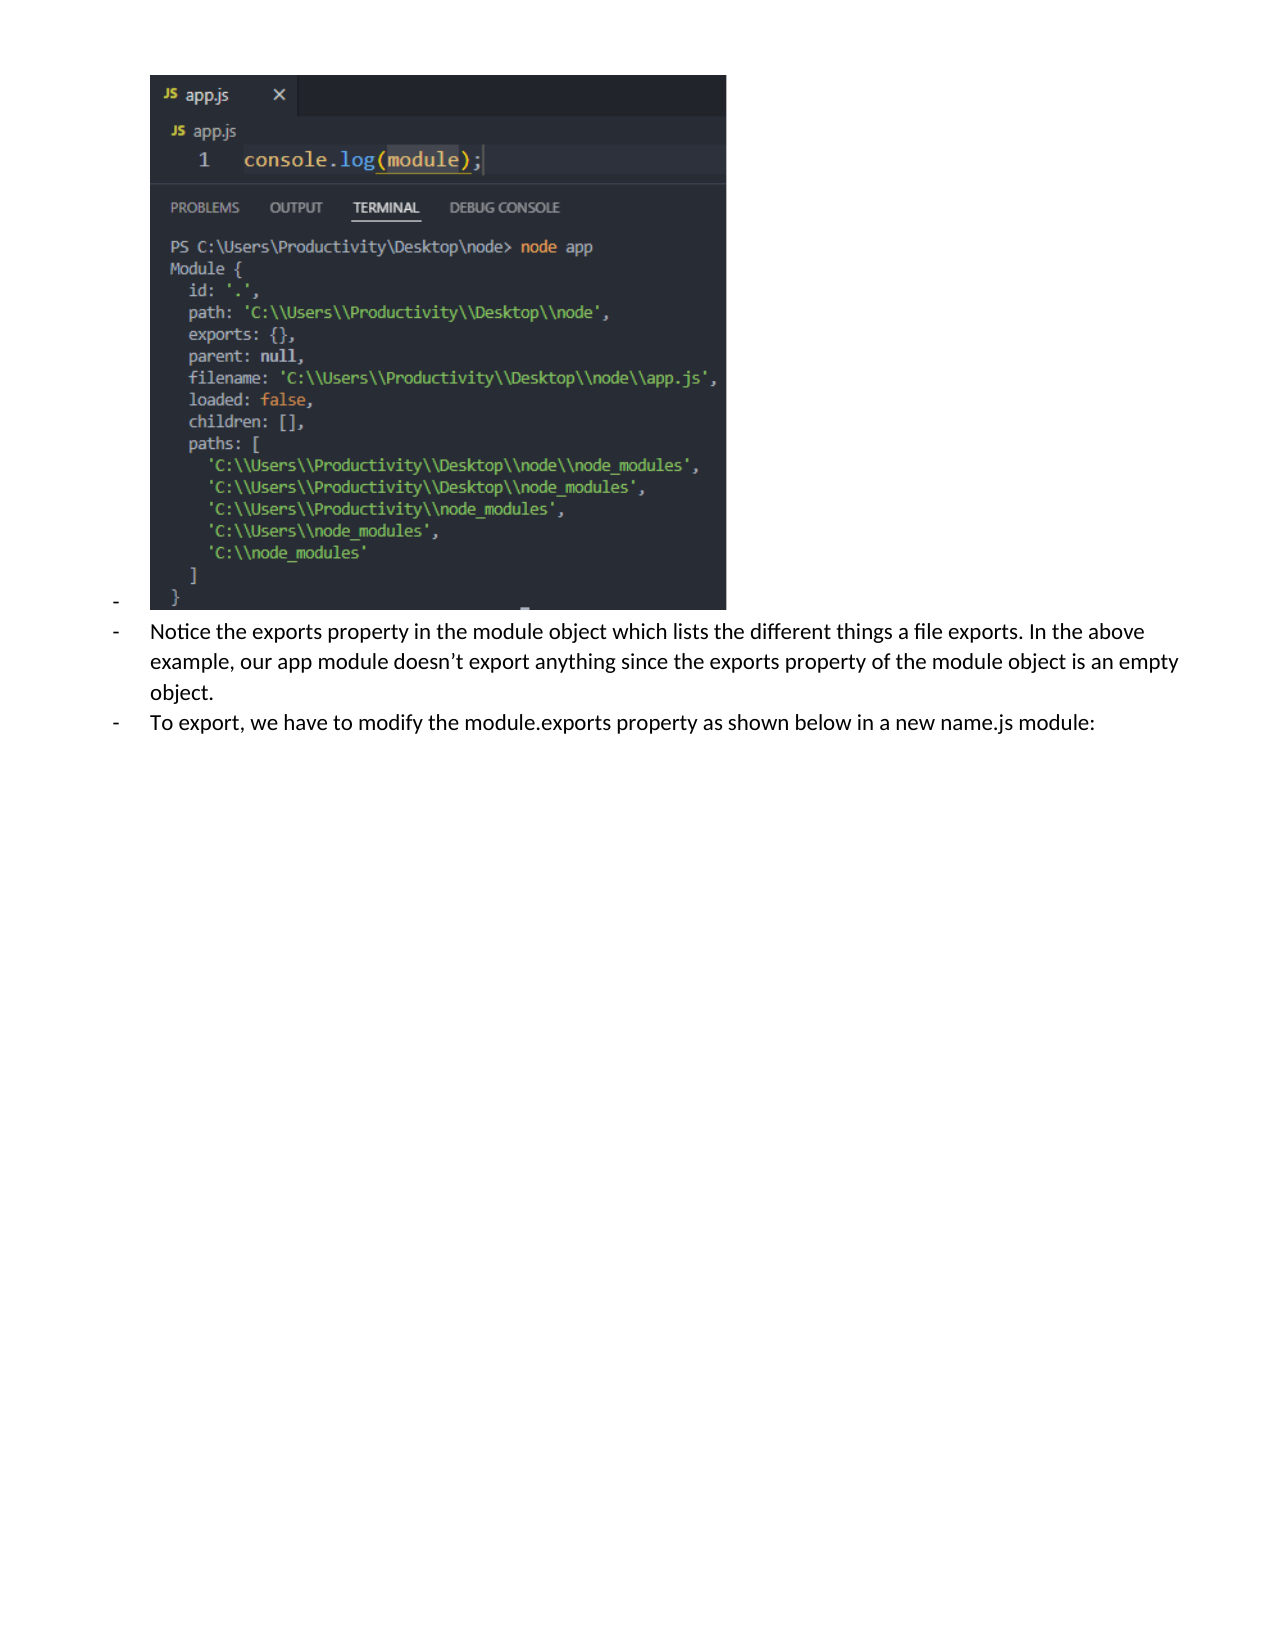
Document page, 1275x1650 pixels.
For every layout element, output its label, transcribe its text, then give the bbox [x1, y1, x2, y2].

list To export, we have to modify the module.exports property as shown below in a new name.js module: [112, 708, 1200, 736]
list Notice the exports property in the module object which lists the different things a file exports. In the above example, our app module doesn’t export anything since the exports property of the module object is an empty object. [112, 617, 1200, 706]
picture [150, 75, 727, 610]
